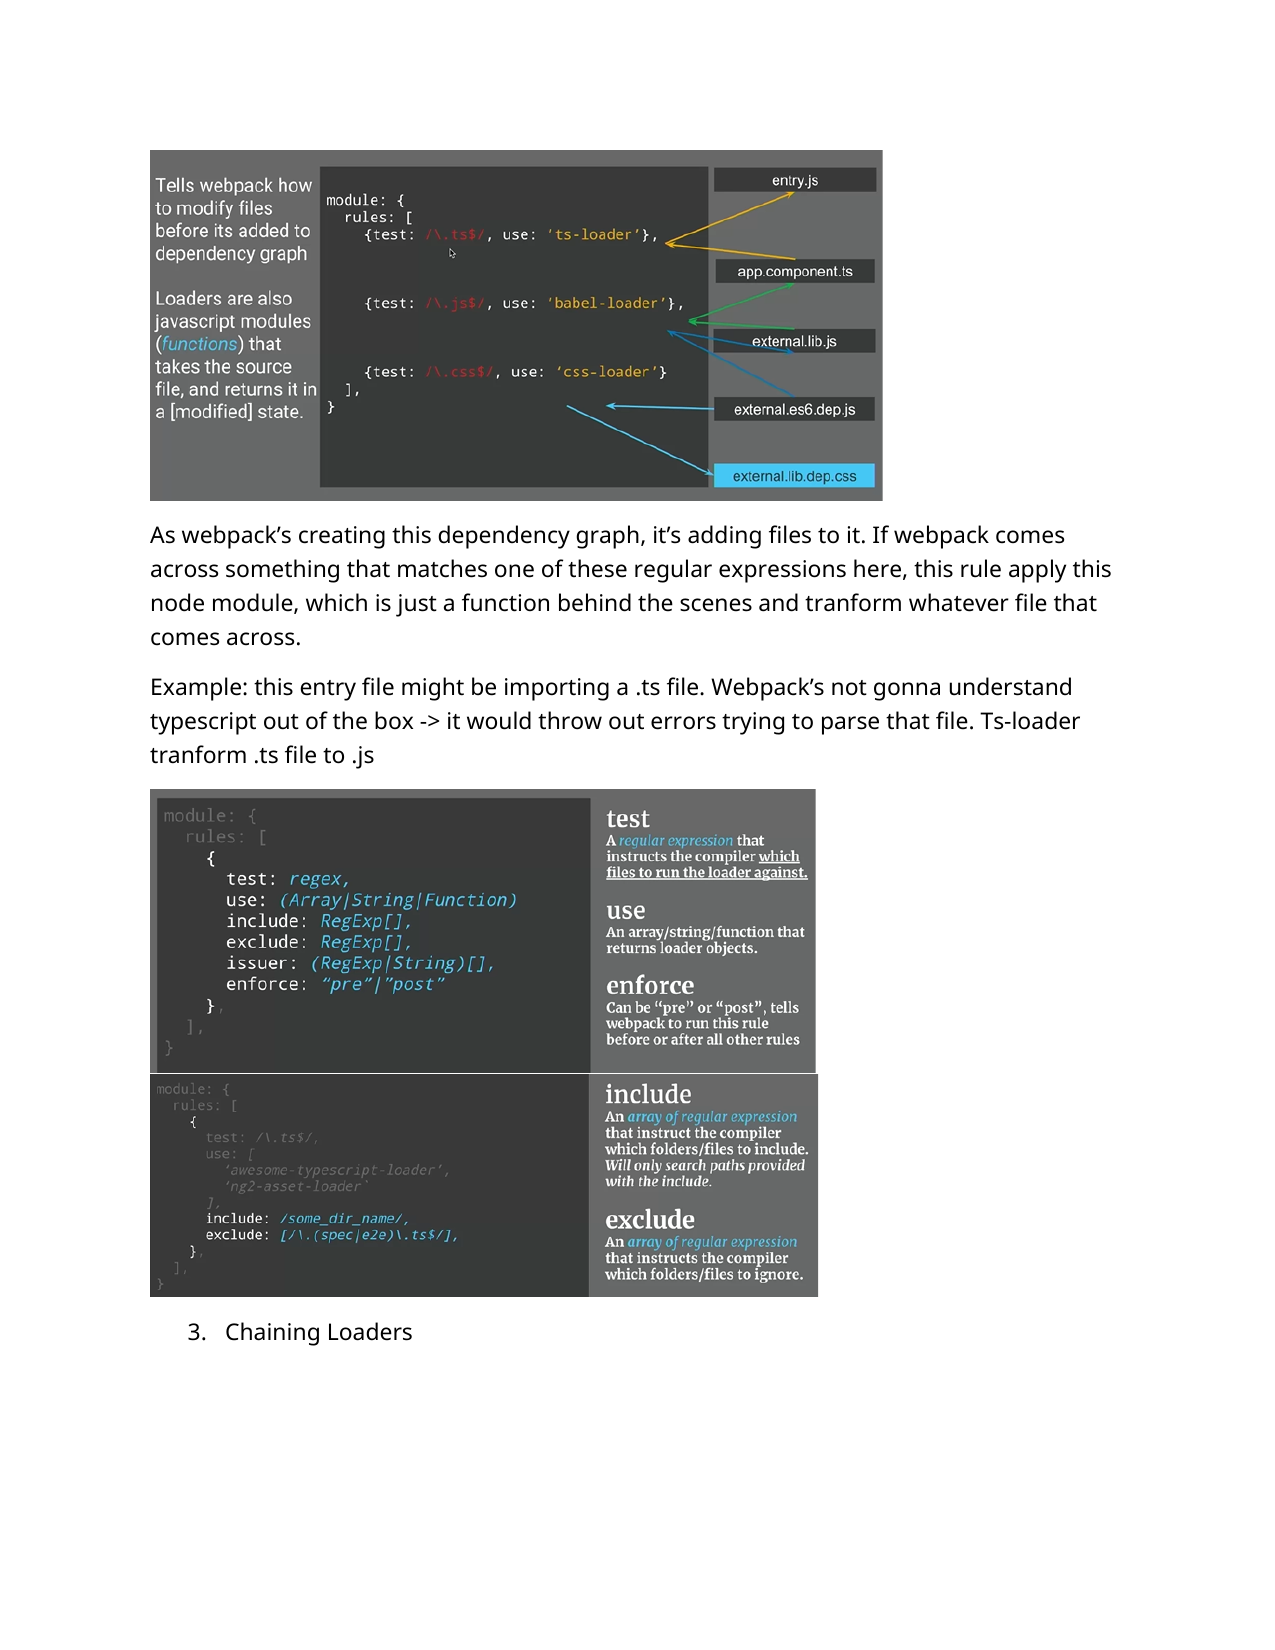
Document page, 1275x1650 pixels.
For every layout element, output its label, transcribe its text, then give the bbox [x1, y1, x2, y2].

picture [150, 789, 816, 1073]
picture [150, 1074, 819, 1297]
picture [150, 150, 883, 501]
list Chaining Loaders [187, 1316, 1125, 1347]
text Example: this entry file might be importing a .ts file. Webpack’s not gonna understand typescript out of the box -> it would throw out errors trying to parse that file. Ts-loader tranform .ts file to .js [150, 671, 1125, 770]
text As webpack’s creating this dependency graph, it’s adding files to it. If webpack comes across something that matches one of these regular expressions here, this rule apply this node module, which is just a function behind the scenes and tranform whatever file that comes across. [150, 519, 1125, 652]
